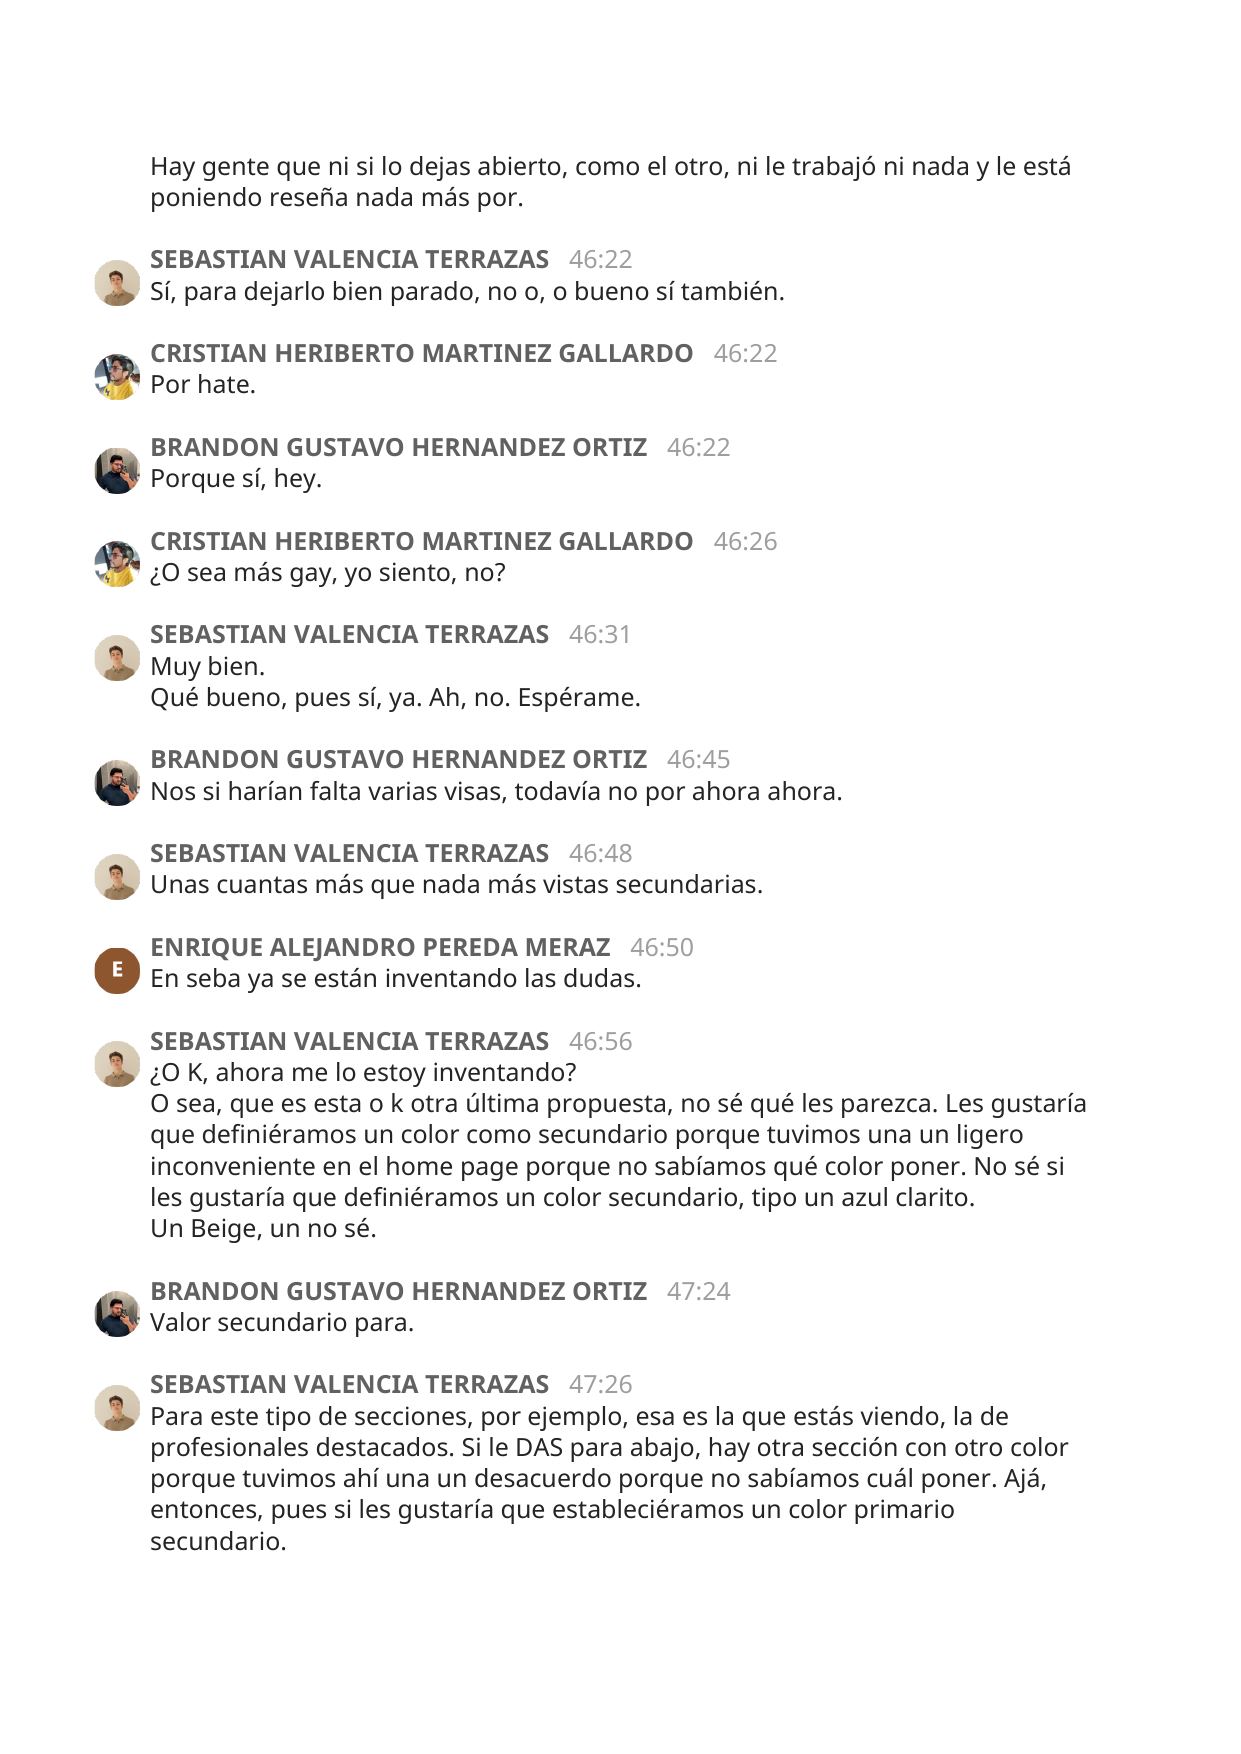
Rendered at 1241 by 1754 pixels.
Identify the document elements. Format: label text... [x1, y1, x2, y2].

text SEBASTIAN VALENCIA TERRAZAS 46:31 Muy bien. Qué bueno, pues sí, ya. Ah, no. Espérame. [150, 587, 1090, 712]
picture [94, 854, 140, 900]
text SEBASTIAN VALENCIA TERRAZAS 46:48 Unas cuantas más que nada más vistas secundarias. [150, 806, 1090, 900]
text CRISTIAN HERIBERTO MARTINEZ GALLARDO 46:22 Por hate. [150, 306, 1090, 400]
picture [94, 760, 140, 806]
picture [94, 448, 140, 494]
picture [94, 1291, 140, 1337]
picture [94, 541, 140, 587]
picture [94, 635, 140, 681]
text BRANDON GUSTAVO HERNANDEZ ORTIZ 46:45 Nos si harían falta varias visas, todavía no por ahora ahora. [150, 712, 1090, 806]
text CRISTIAN HERIBERTO MARTINEZ GALLARDO 46:26 ¿O sea más gay, yo siento, no? [150, 494, 1090, 587]
text SEBASTIAN VALENCIA TERRAZAS 47:26 Para este tipo de secciones, por ejemplo, esa es la que estás viendo, la de profesionales destacados. Si le DAS para abajo, hay otra sección con otro color porque tuvimos ahí una un desacuerdo porque no sabíamos cuál poner. Ajá, entonces, pues si les gustaría que estableciéramos un color primario secundario. [150, 1337, 1090, 1556]
picture [94, 1041, 140, 1087]
picture [94, 354, 140, 400]
picture [94, 948, 140, 994]
text ENRIQUE ALEJANDRO PEREDA MERAZ 46:50 En seba ya se están inventando las dudas. [150, 900, 1090, 994]
text SEBASTIAN VALENCIA TERRAZAS 46:22 Sí, para dejarlo bien parado, no o, o bueno sí también. [150, 212, 1090, 306]
picture [94, 1385, 140, 1431]
picture [94, 260, 140, 306]
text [150, 150, 1090, 212]
text BRANDON GUSTAVO HERNANDEZ ORTIZ 46:22 Porque sí, hey. [150, 400, 1090, 494]
text BRANDON GUSTAVO HERNANDEZ ORTIZ 47:24 Valor secundario para. [150, 1244, 1090, 1337]
text SEBASTIAN VALENCIA TERRAZAS 46:56 ¿O K, ahora me lo estoy inventando? O sea, que es esta o k otra última propuesta, no sé qué les parezca. Les gustaría que definiéramos un color como secundario porque tuvimos una un ligero inconveniente en el home page porque no sabíamos qué color poner. No sé si les gustaría que definiéramos un color secundario, tipo un azul clarito. Un Beige, un no sé. [150, 994, 1090, 1244]
